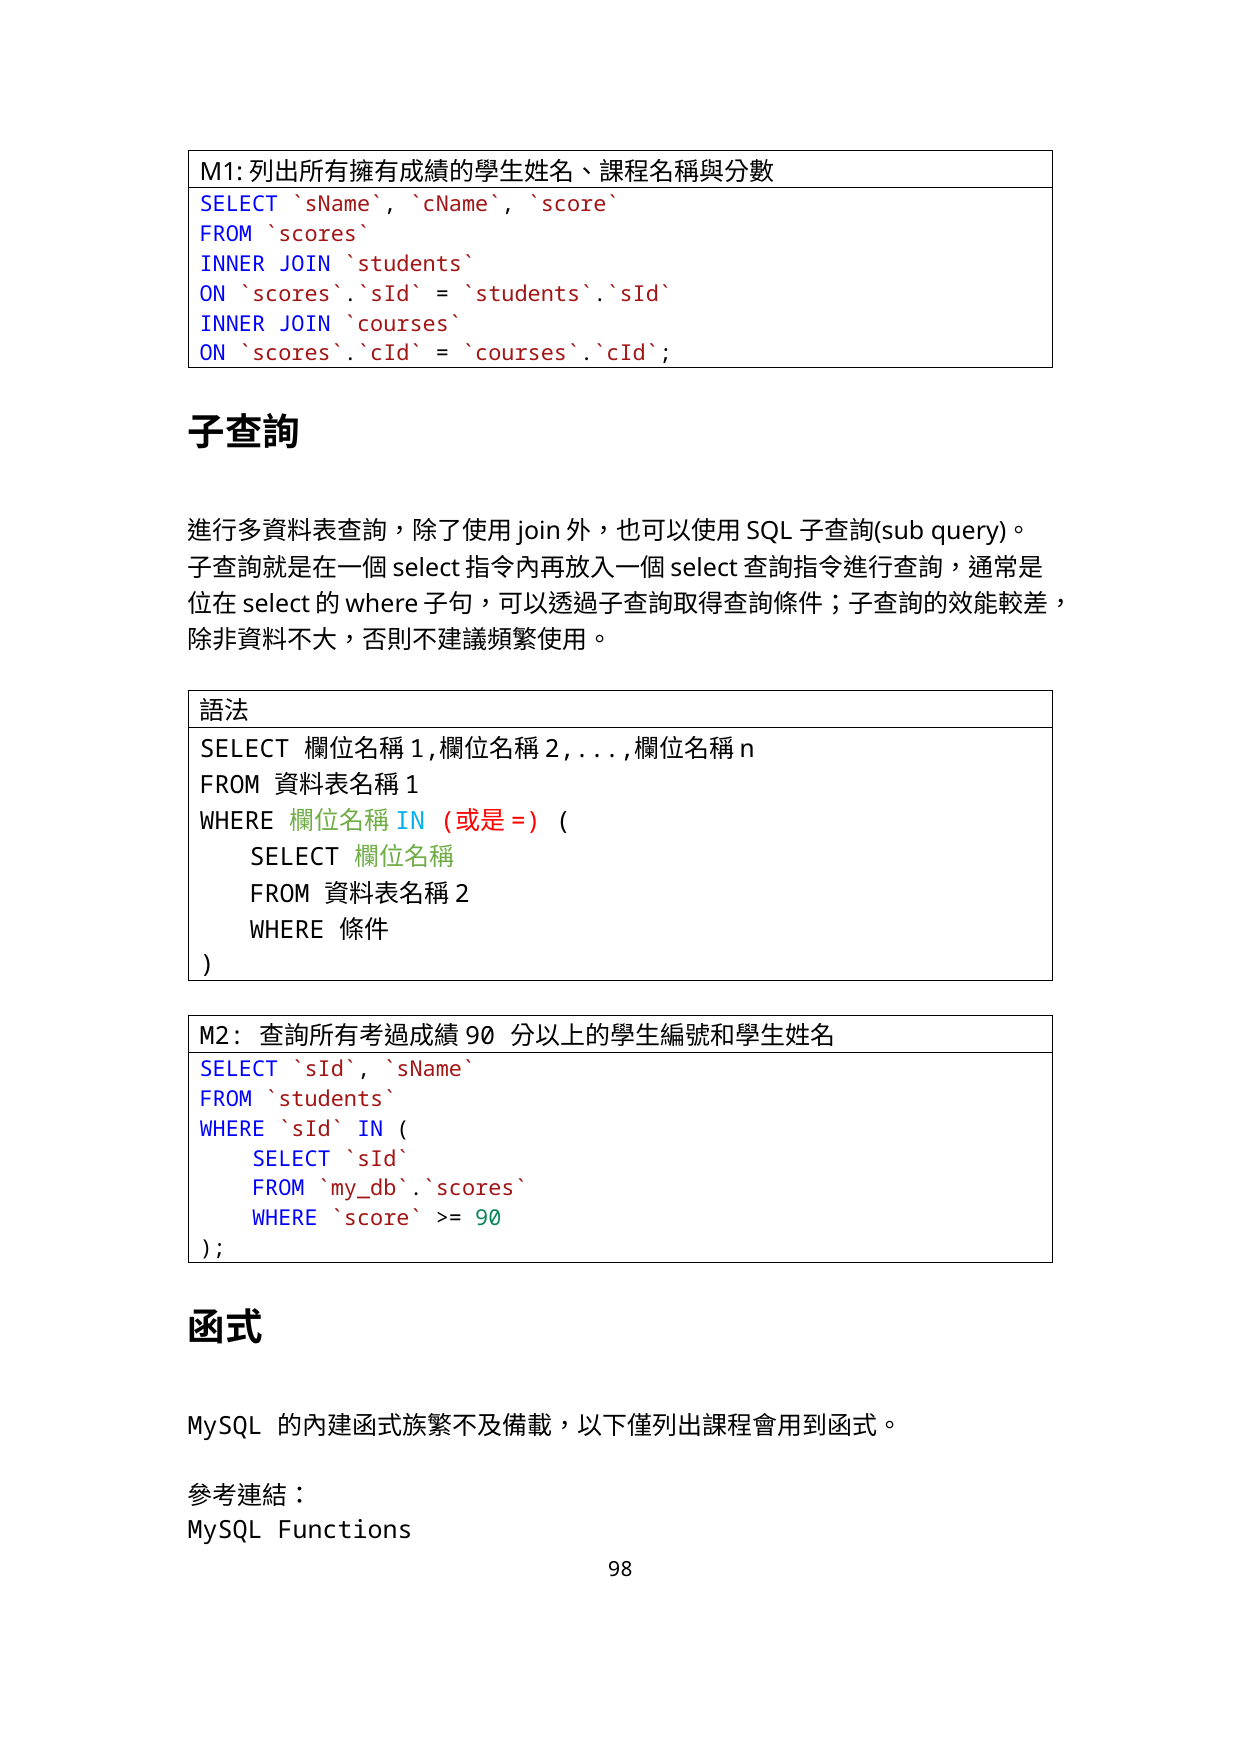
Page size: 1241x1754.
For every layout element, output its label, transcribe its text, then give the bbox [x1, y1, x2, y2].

text MySQL Functions [187, 1512, 1053, 1546]
text 參考連結： [187, 1476, 1053, 1512]
table_header M1: 列出所有擁有成績的學生姓名、課程名稱與分數 [189, 151, 1052, 187]
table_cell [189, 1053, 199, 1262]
subtitle 子查詢 [187, 402, 1053, 456]
subtitle 函式 [187, 1297, 1053, 1351]
table_header 語法 [189, 691, 1052, 727]
text MySQL 的內建函式族繁不及備載，以下僅列出課程會用到函式。 [187, 1405, 1053, 1442]
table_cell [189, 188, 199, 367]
table_header M2: 查詢所有考過成績 90 分以上的學生編號和學生姓名 [189, 1016, 1052, 1052]
table_cell SELECT 欄位名稱1,欄位名稱2,...,欄位名稱n FROM 資料表名稱1 WHERE 欄位名稱 IN (或是 =) ( SELECT 欄位名稱 FROM 資料表名稱2 WHERE 條件 ) [189, 728, 1052, 980]
text 進行多資料表查詢，除了使用join外，也可以使用SQL 子查詢(sub query)。子查詢就是在一個select指令內再放入一個select查詢指令進行查詢，通常是位在select的where子句，可以透過子查詢取得查詢條件；子查詢的效能較差，除非資料不大，否則不建議頻繁使用。 [187, 511, 1053, 656]
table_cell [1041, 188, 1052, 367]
